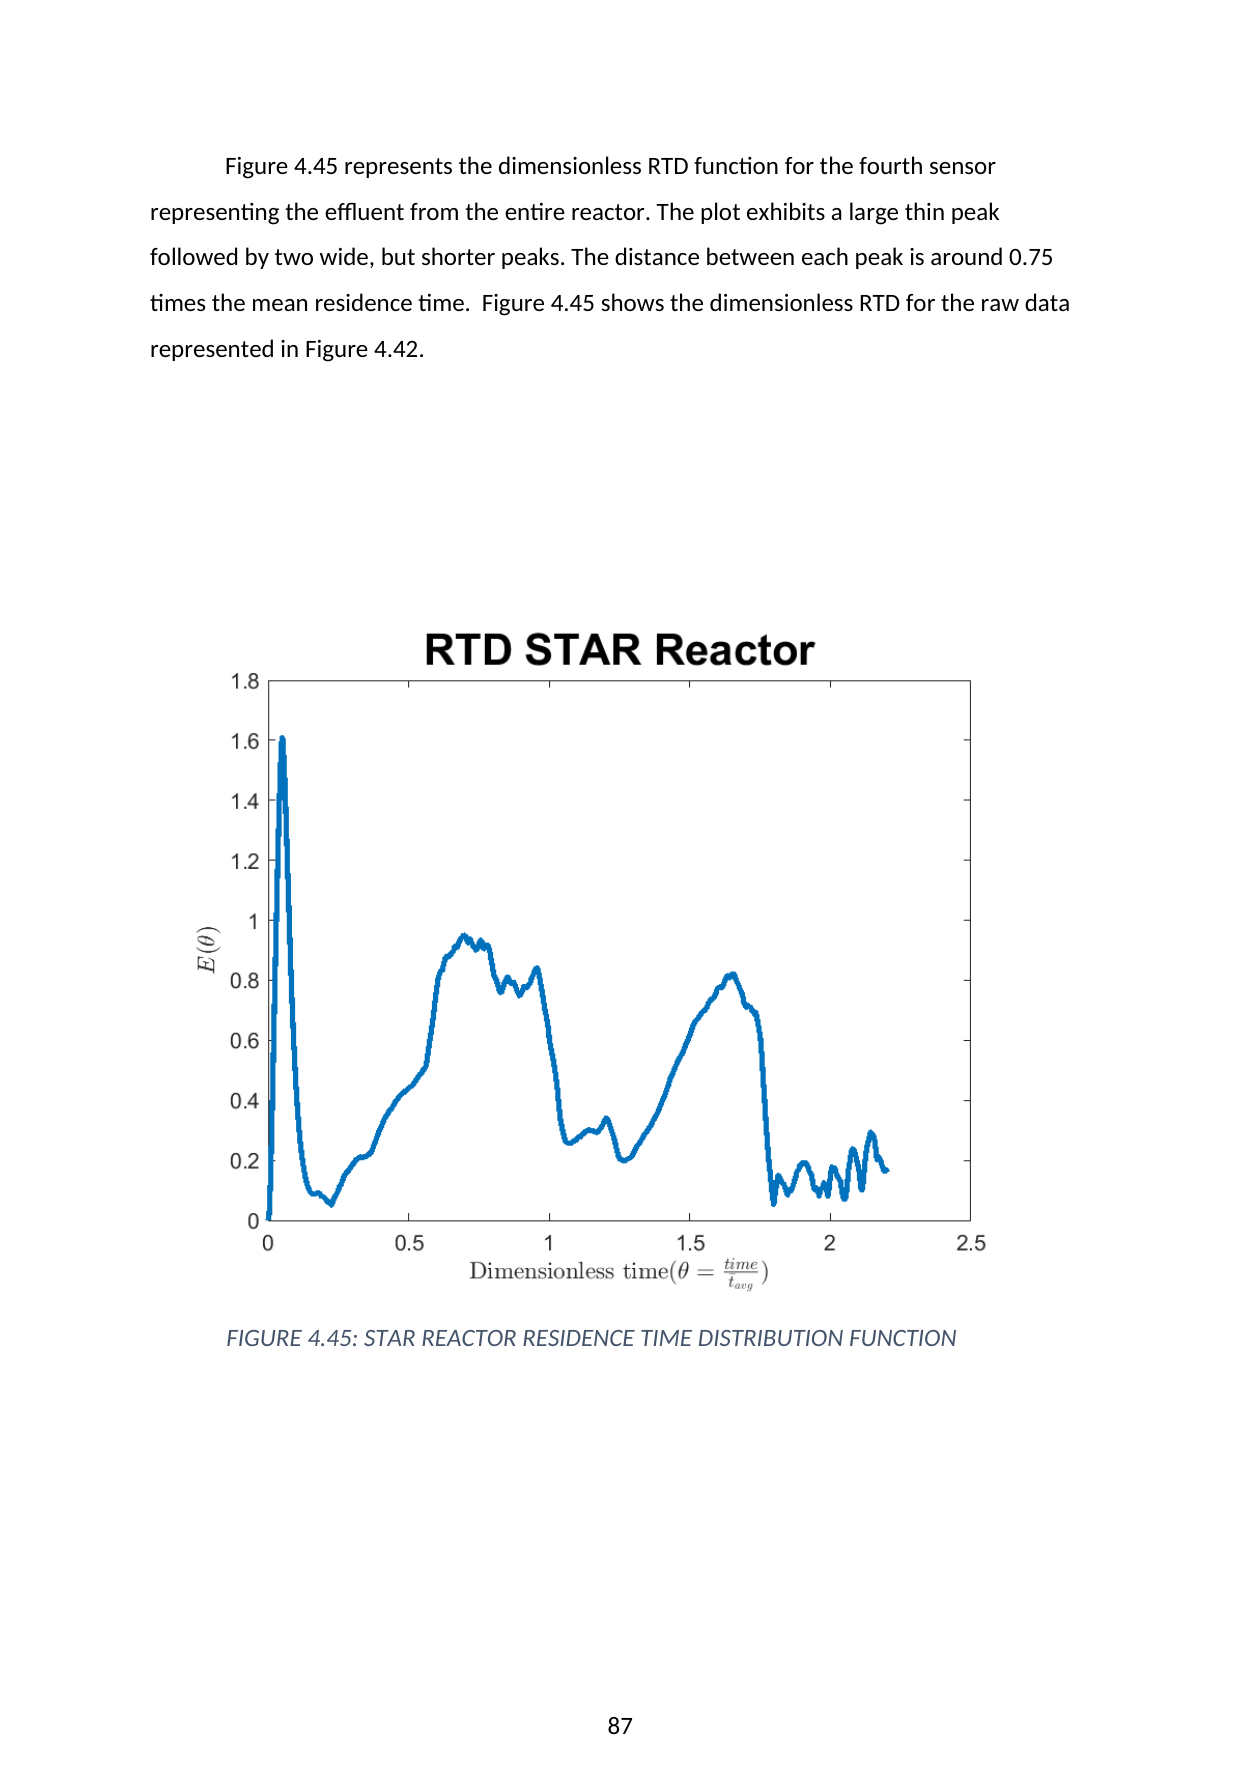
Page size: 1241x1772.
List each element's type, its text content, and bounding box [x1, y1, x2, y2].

picture [150, 615, 1057, 1295]
